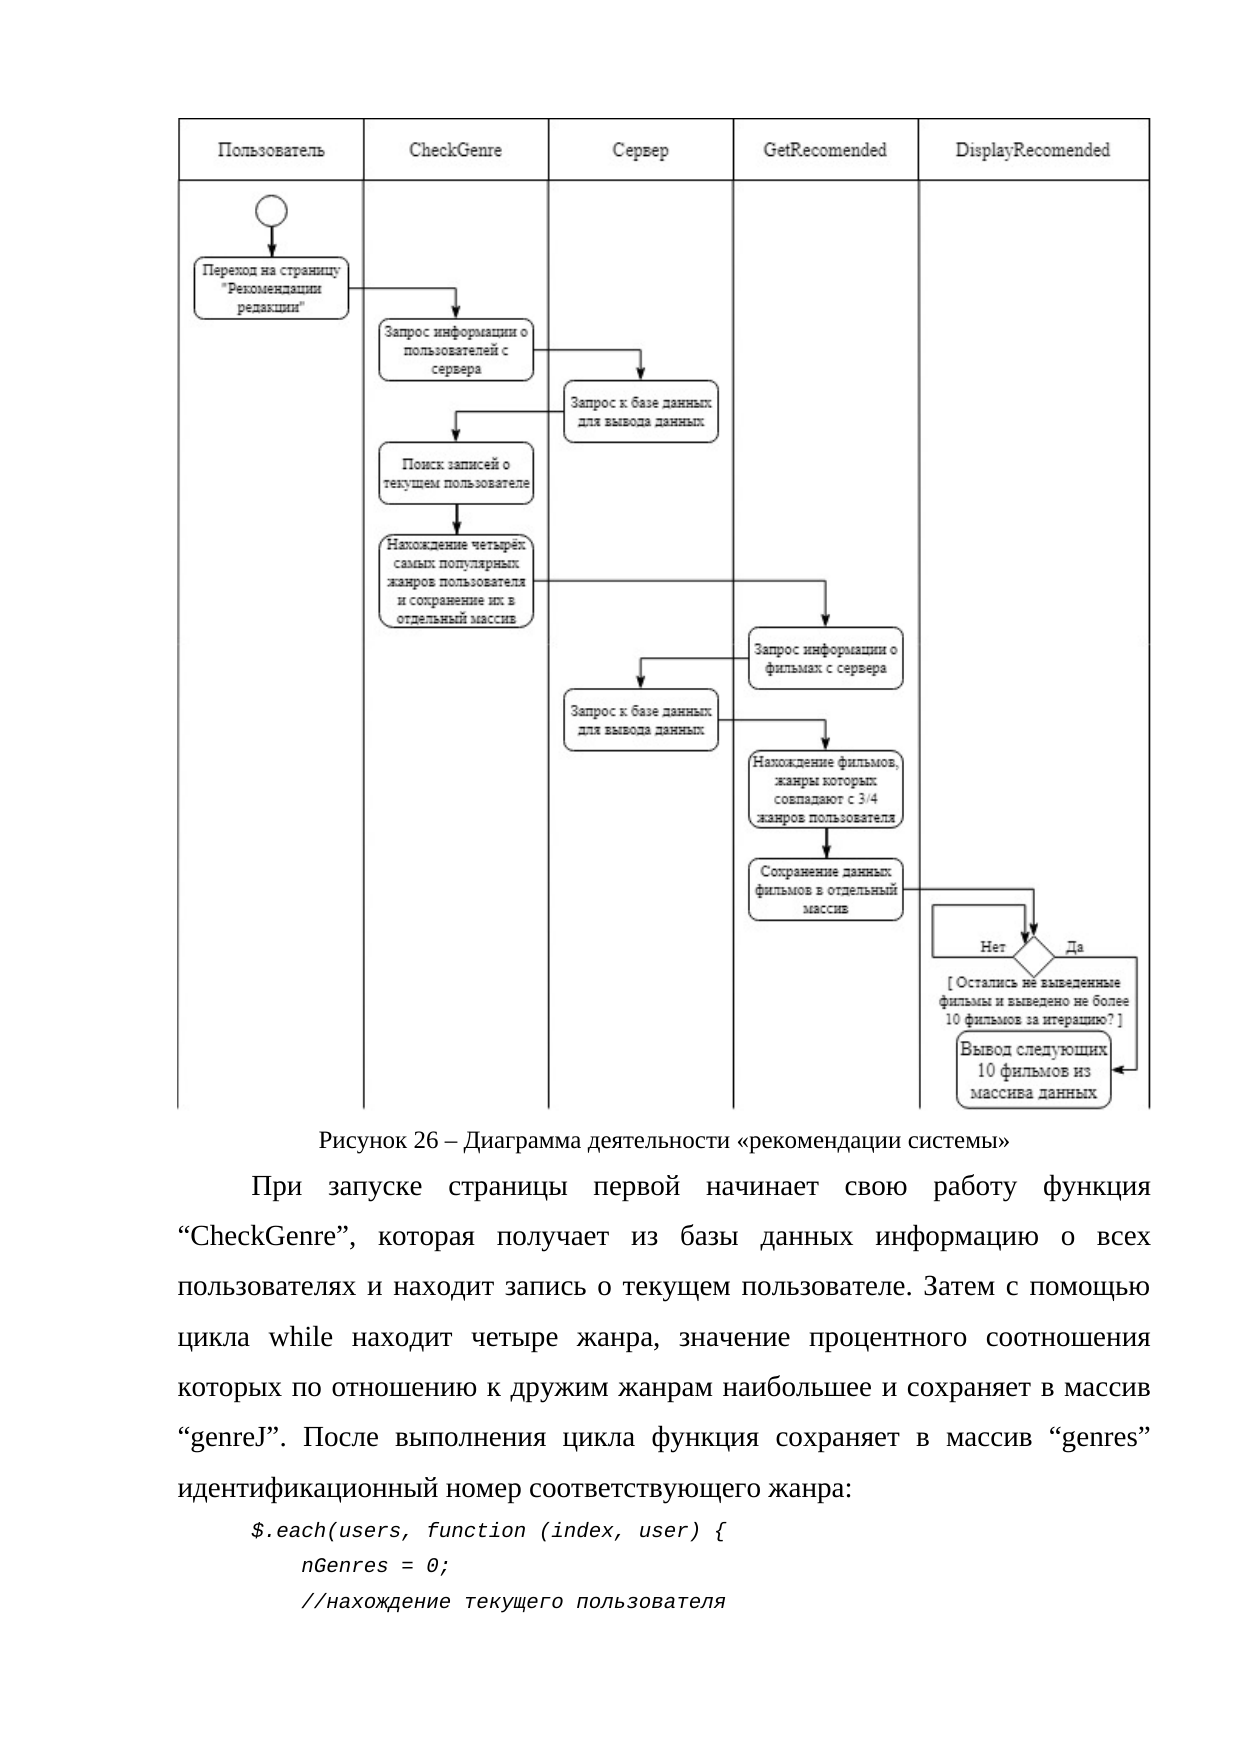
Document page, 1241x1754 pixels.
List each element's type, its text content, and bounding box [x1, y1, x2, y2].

text При запуске страницы первой начинает свою работу функция “CheckGenre”, которая получает из базы данных информацию о всех пользователях и находит запись о текущем пользователе. Затем с помощью цикла while находит четыре жанра, значение процентного соотношения которых по отношению к дружим жанрам наибольшее и сохраняет в массив “genreJ”. После выполнения цикла функция сохраняет в массив “genres” идентификационный номер соответствующего жанра: [177, 1168, 1152, 1503]
text nGenres = 0; [251, 1556, 1152, 1579]
text Рисунок 26 – Диаграмма деятельности «рекомендации системы» [177, 1125, 1152, 1153]
text $.each(users, function (index, user) { [251, 1520, 1152, 1544]
text //нахождение текущего пользователя [251, 1591, 1152, 1614]
picture [177, 118, 1152, 1111]
